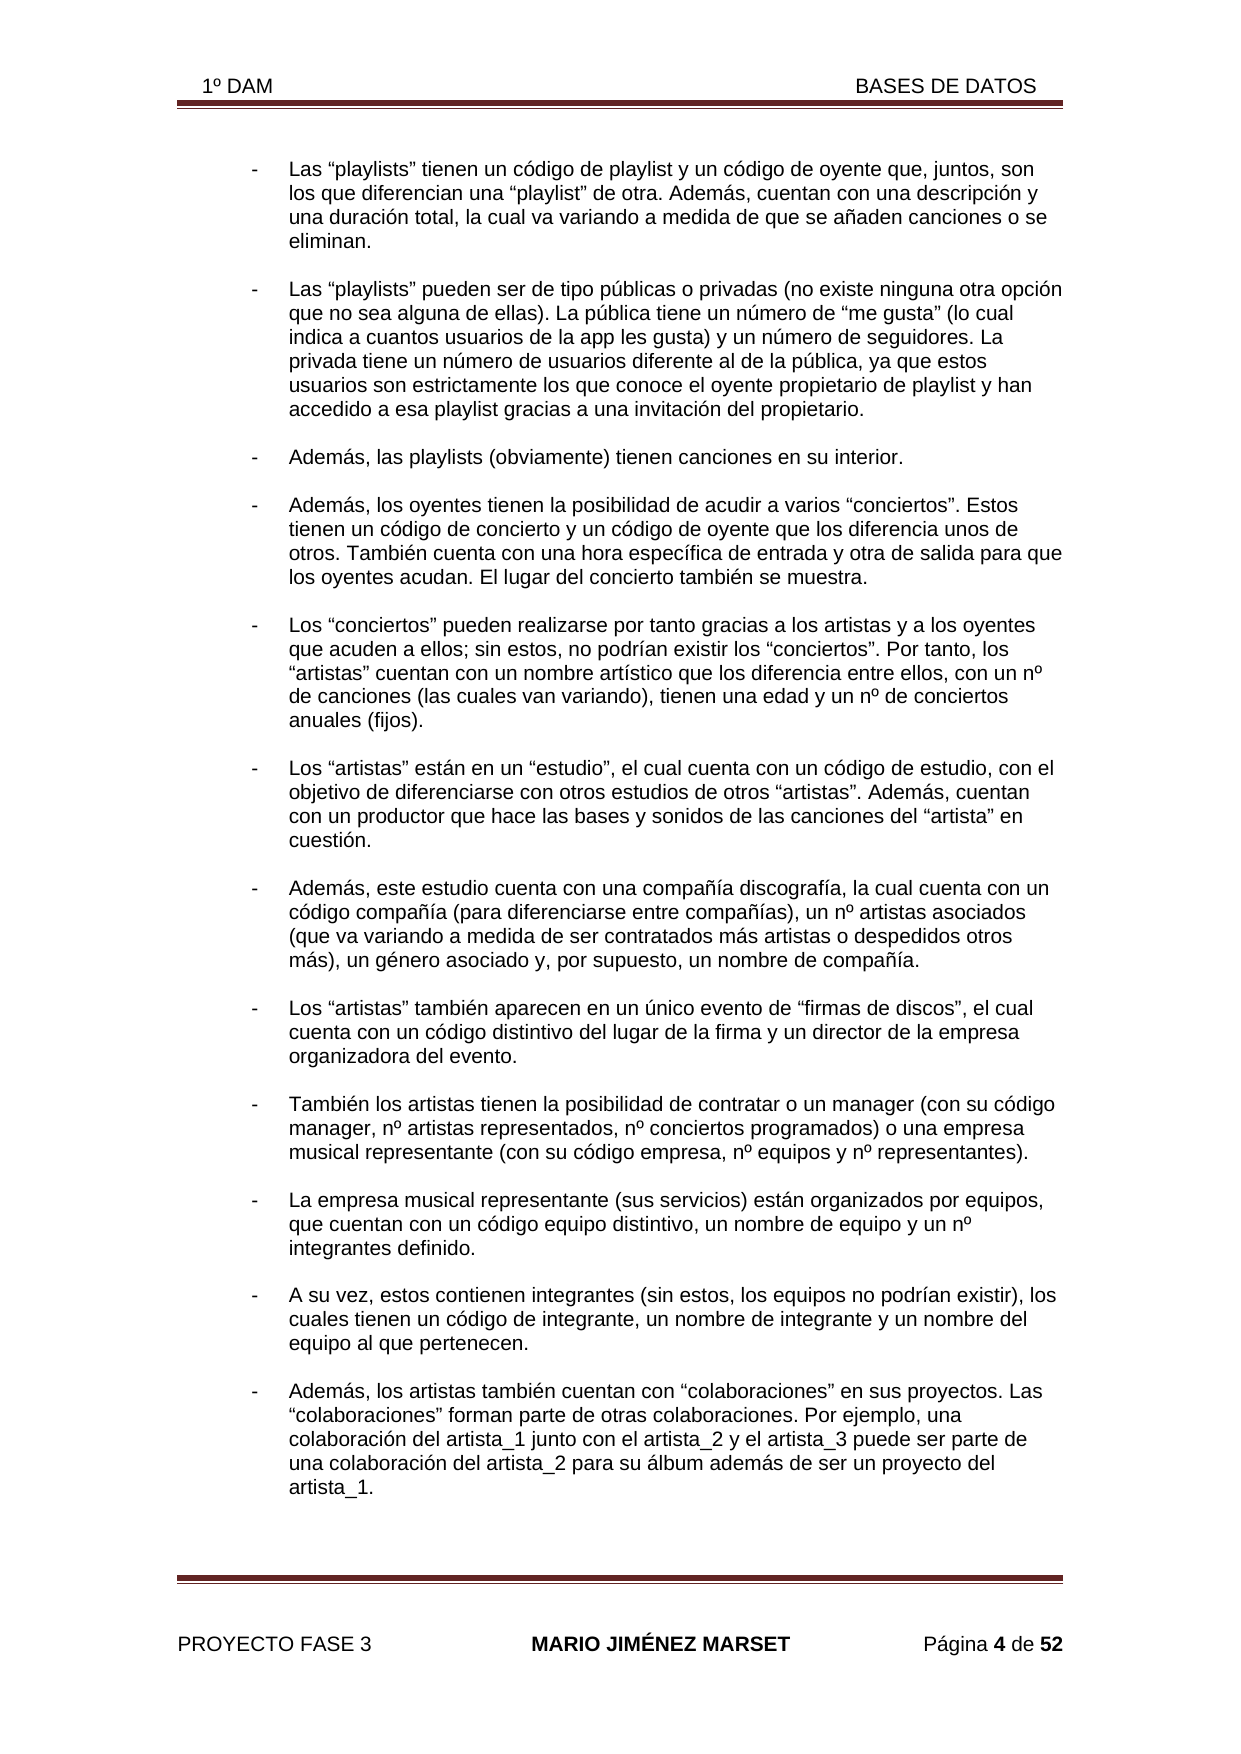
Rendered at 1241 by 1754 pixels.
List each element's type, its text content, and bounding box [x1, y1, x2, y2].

list Los “conciertos” pueden realizarse por tanto gracias a los artistas y a los oyentes que acuden a ellos; sin estos, no podrían existir los “conciertos”. Por tanto, los “artistas” cuentan con un nombre artístico que los diferencia entre ellos, con un nº de canciones (las cuales van variando), tienen una edad y un nº de conciertos anuales (fijos). [251, 612, 1063, 732]
list Los “artistas” están en un “estudio”, el cual cuenta con un código de estudio, con el objetivo de diferenciarse con otros estudios de otros “artistas”. Además, cuentan con un productor que hace las bases y sonidos de las canciones del “artista” en cuestión. [251, 756, 1063, 852]
list Además, las playlists (obviamente) tienen canciones en su interior. [251, 445, 1063, 469]
list Además, este estudio cuenta con una compañía discografía, la cual cuenta con un código compañía (para diferenciarse entre compañías), un nº artistas asociados (que va variando a medida de ser contratados más artistas o despedidos otros más), un género asociado y, por supuesto, un nombre de compañía. [251, 876, 1063, 972]
list También los artistas tienen la posibilidad de contratar o un manager (con su código manager, nº artistas representados, nº conciertos programados) o una empresa musical representante (con su código empresa, nº equipos y nº representantes). [251, 1092, 1063, 1163]
list Además, los artistas también cuentan con “colaboraciones” en sus proyectos. Las “colaboraciones” forman parte de otras colaboraciones. Por ejemplo, una colaboración del artista_1 junto con el artista_2 y el artista_3 puede ser parte de una colaboración del artista_2 para su álbum además de ser un proyecto del artista_1. [251, 1379, 1063, 1499]
list Los “artistas” también aparecen en un único evento de “firmas de discos”, el cual cuenta con un código distintivo del lugar de la firma y un director de la empresa organizadora del evento. [251, 996, 1063, 1068]
list La empresa musical representante (sus servicios) están organizados por equipos, que cuentan con un código equipo distintivo, un nombre de equipo y un nº integrantes definido. [251, 1187, 1063, 1259]
list A su vez, estos contienen integrantes (sin estos, los equipos no podrían existir), los cuales tienen un código de integrante, un nombre de integrante y un nombre del equipo al que pertenecen. [251, 1283, 1063, 1355]
list Las “playlists” tienen un código de playlist y un código de oyente que, juntos, son los que diferencian una “playlist” de otra. Además, cuentan con una descripción y una duración total, la cual va variando a medida de que se añaden canciones o se eliminan. [251, 157, 1063, 253]
list Las “playlists” pueden ser de tipo públicas o privadas (no existe ninguna otra opción que no sea alguna de ellas). La pública tiene un número de “me gusta” (lo cual indica a cuantos usuarios de la app les gusta) y un número de seguidores. La privada tiene un número de usuarios diferente al de la pública, ya que estos usuarios son estrictamente los que conoce el oyente propietario de playlist y han accedido a esa playlist gracias a una invitación del propietario. [251, 277, 1063, 421]
list Además, los oyentes tienen la posibilidad de acudir a varios “conciertos”. Estos tienen un código de concierto y un código de oyente que los diferencia unos de otros. También cuenta con una hora específica de entrada y otra de salida para que los oyentes acudan. El lugar del concierto también se muestra. [251, 493, 1063, 588]
